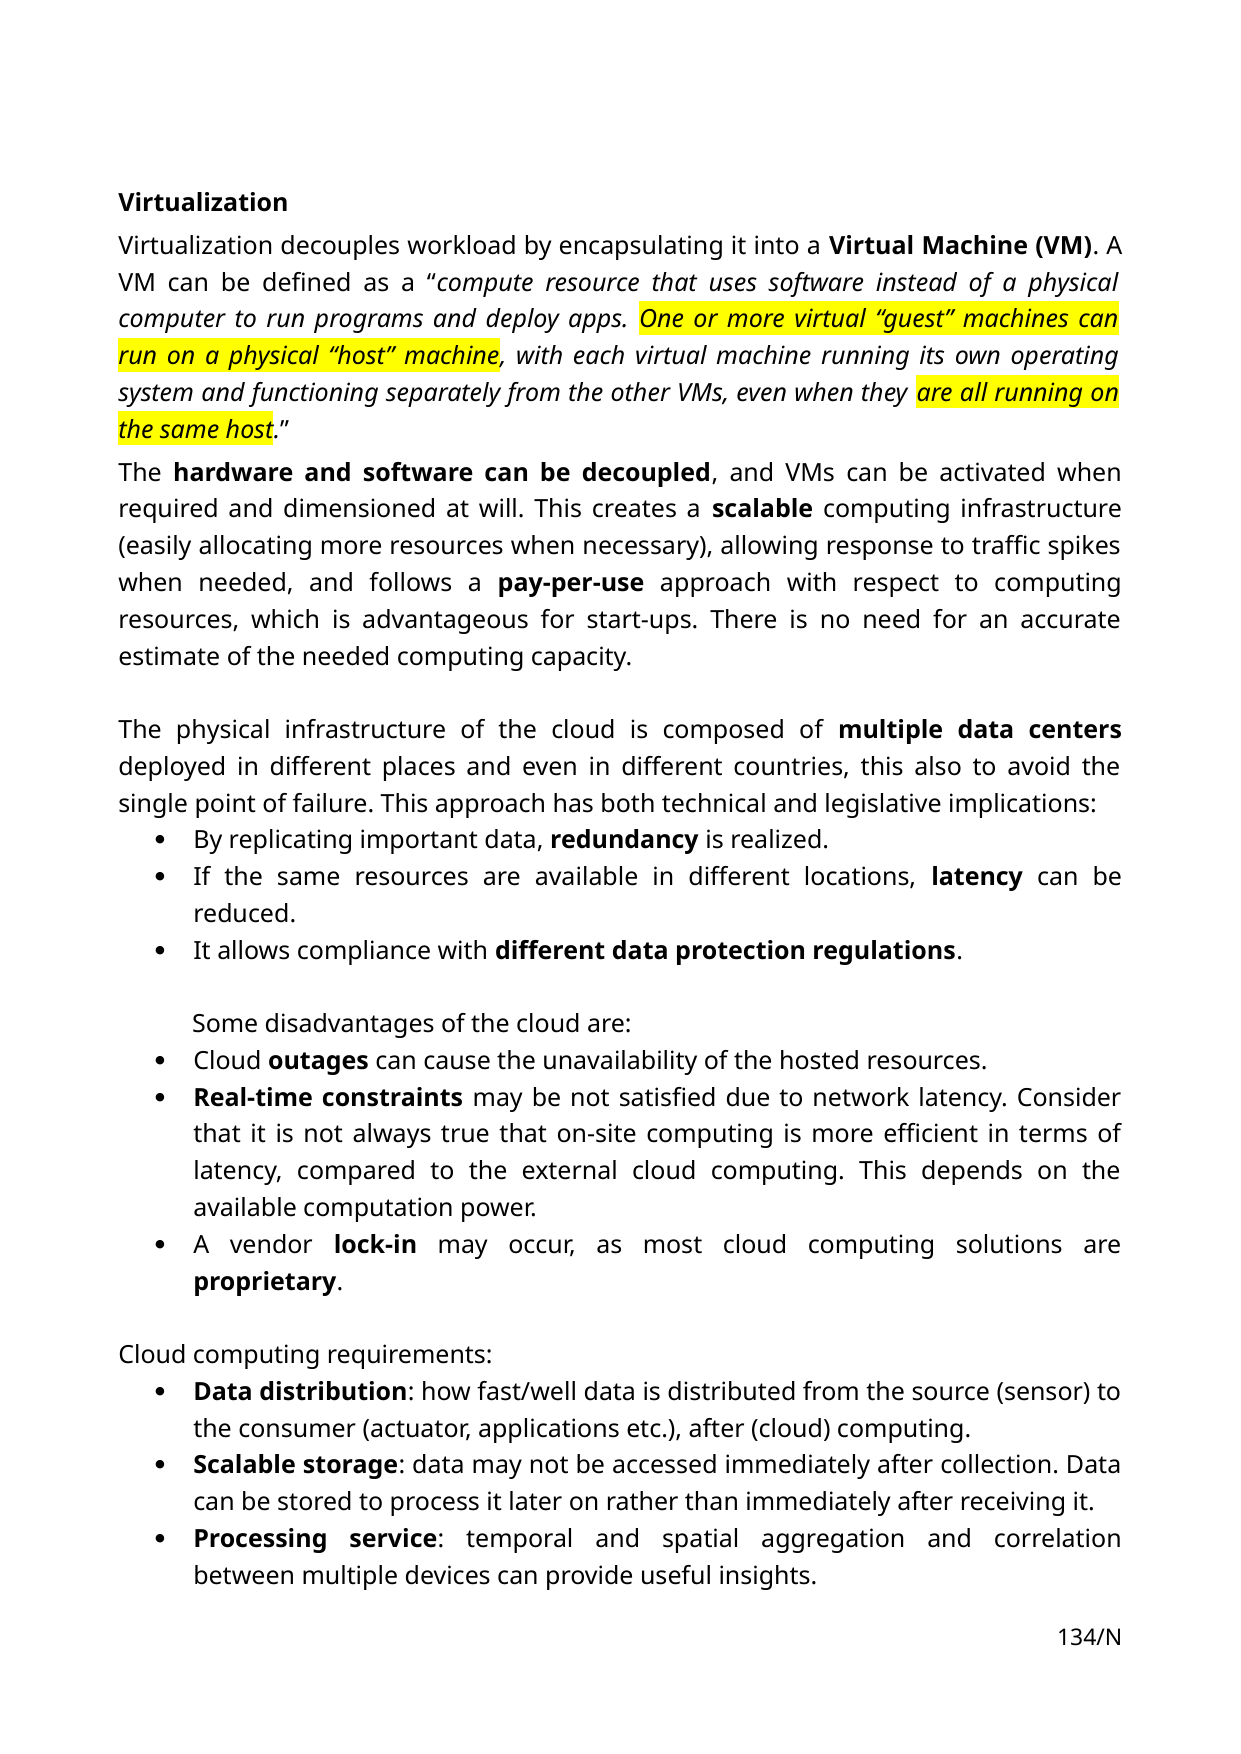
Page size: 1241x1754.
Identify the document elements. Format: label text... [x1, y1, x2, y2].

list If the same resources are available in different locations, latency can be reduced. [156, 859, 1122, 929]
list It allows compliance with different data protection regulations. [156, 932, 1122, 966]
list Some disadvantages of the cloud are: [118, 1006, 1122, 1040]
list Scalable storage: data may not be accessed immediately after collection. Data can be stored to process it later on rather than immediately after receiving it. [156, 1447, 1122, 1518]
text Cloud computing requirements: [118, 1337, 1122, 1371]
list Cloud outages can cause the unavailability of the hosted resources. [156, 1043, 1122, 1077]
list Data distribution: how fast/well data is distributed from the source (sensor) to the consumer (actuator, applications etc.), after (cloud) computing. [156, 1373, 1122, 1444]
list A vendor lock-in may occur, as most cloud computing solutions are proprietary. [156, 1226, 1122, 1297]
text Virtualization [118, 184, 1122, 218]
text Virtualization decouples workload by encapsulating it into a Virtual Machine (VM). A VM can be defined as a “compute resource that uses software instead of a physical computer to run programs and deploy apps. One or more virtual “guest” machines can run on a physical “host” machine, with each virtual machine running its own operating system and functioning separately from the other VMs, even when they are all running on the same host.” [118, 227, 1122, 445]
text The hardware and software can be decoupled, and VMs can be activated when required and dimensioned at will. This creates a scalable computing infrastructure (easily allocating more resources when necessary), allowing response to traffic spikes when needed, and follows a pay-per-use approach with respect to computing resources, which is advantageous for start-ups. There is no need for an accurate estimate of the needed computing capacity. [118, 454, 1122, 672]
list Processing service: temporal and spatial aggregation and correlation between multiple devices can provide useful insights. [156, 1521, 1122, 1591]
list Real-time constraints may be not satisfied due to network latency. Consider that it is not always true that on-site computing is more efficient in terms of latency, compared to the external cloud computing. This depends on the available computation power. [156, 1079, 1122, 1224]
list By replicating important data, redundancy is realized. [156, 822, 1122, 856]
text The physical infrastructure of the cloud is composed of multiple data centers deployed in different places and even in different countries, this also to avoid the single point of failure. This approach has both technical and legislative implications: [118, 712, 1122, 819]
